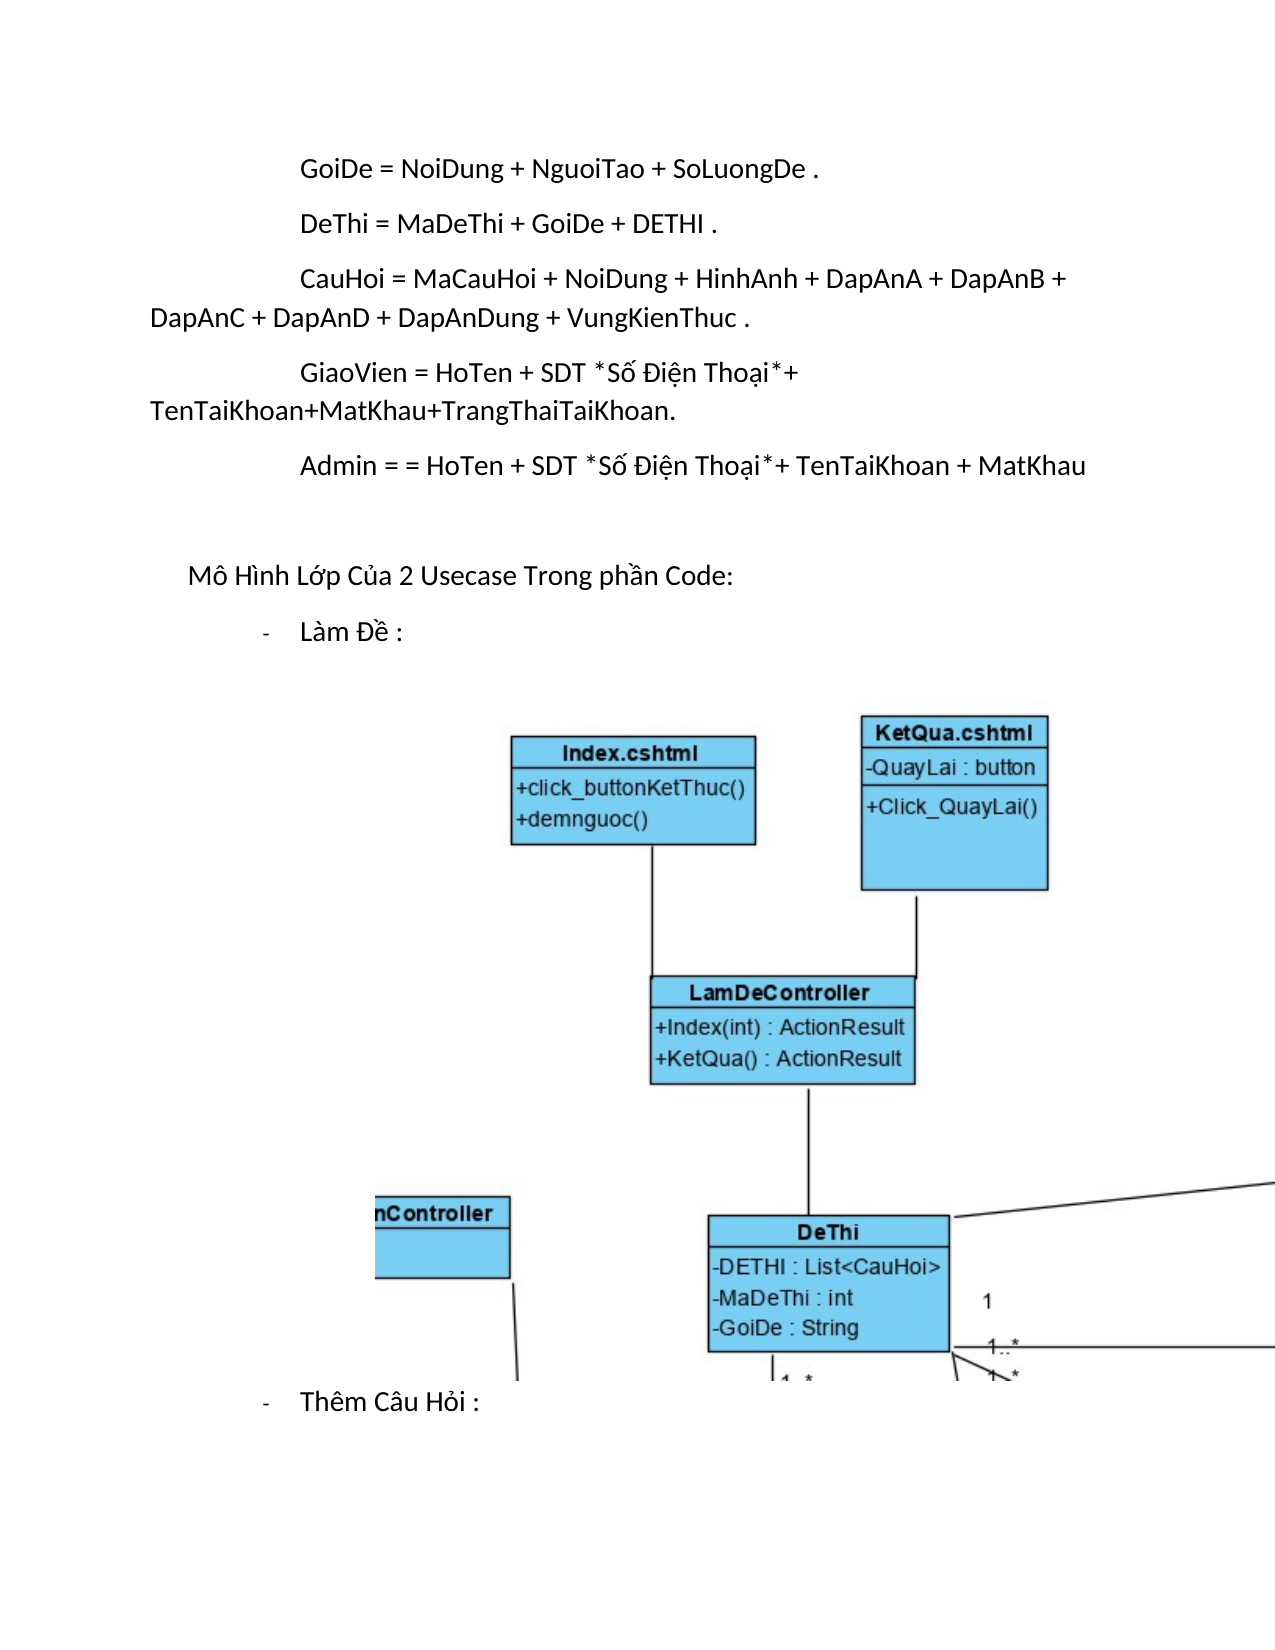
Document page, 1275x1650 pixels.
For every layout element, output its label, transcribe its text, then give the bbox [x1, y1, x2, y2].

text CauHoi = MaCauHoi + NoiDung + HinhAnh + DapAnA + DapAnB + DapAnC + DapAnD + DapAnDung + VungKienThuc . [150, 260, 1125, 334]
picture [375, 651, 1275, 1381]
text Admin = = HoTen + SDT *Số Điện Thoại*+ TenTaiKhoan + MatKhau [150, 447, 1125, 483]
list Làm Đề : [262, 613, 1125, 648]
text DeThi = MaDeThi + GoiDe + DETHI . [150, 205, 1125, 241]
text GoiDe = NoiDung + NguoiTao + SoLuongDe . [150, 150, 1125, 186]
text Mô Hình Lớp Của 2 Usecase Trong phần Code: [150, 557, 1125, 593]
list Thêm Câu Hỏi : [262, 1383, 1125, 1418]
text GiaoVien = HoTen + SDT *Số Điện Thoại*+ TenTaiKhoan+MatKhau+TrangThaiTaiKhoan. [150, 354, 1125, 428]
